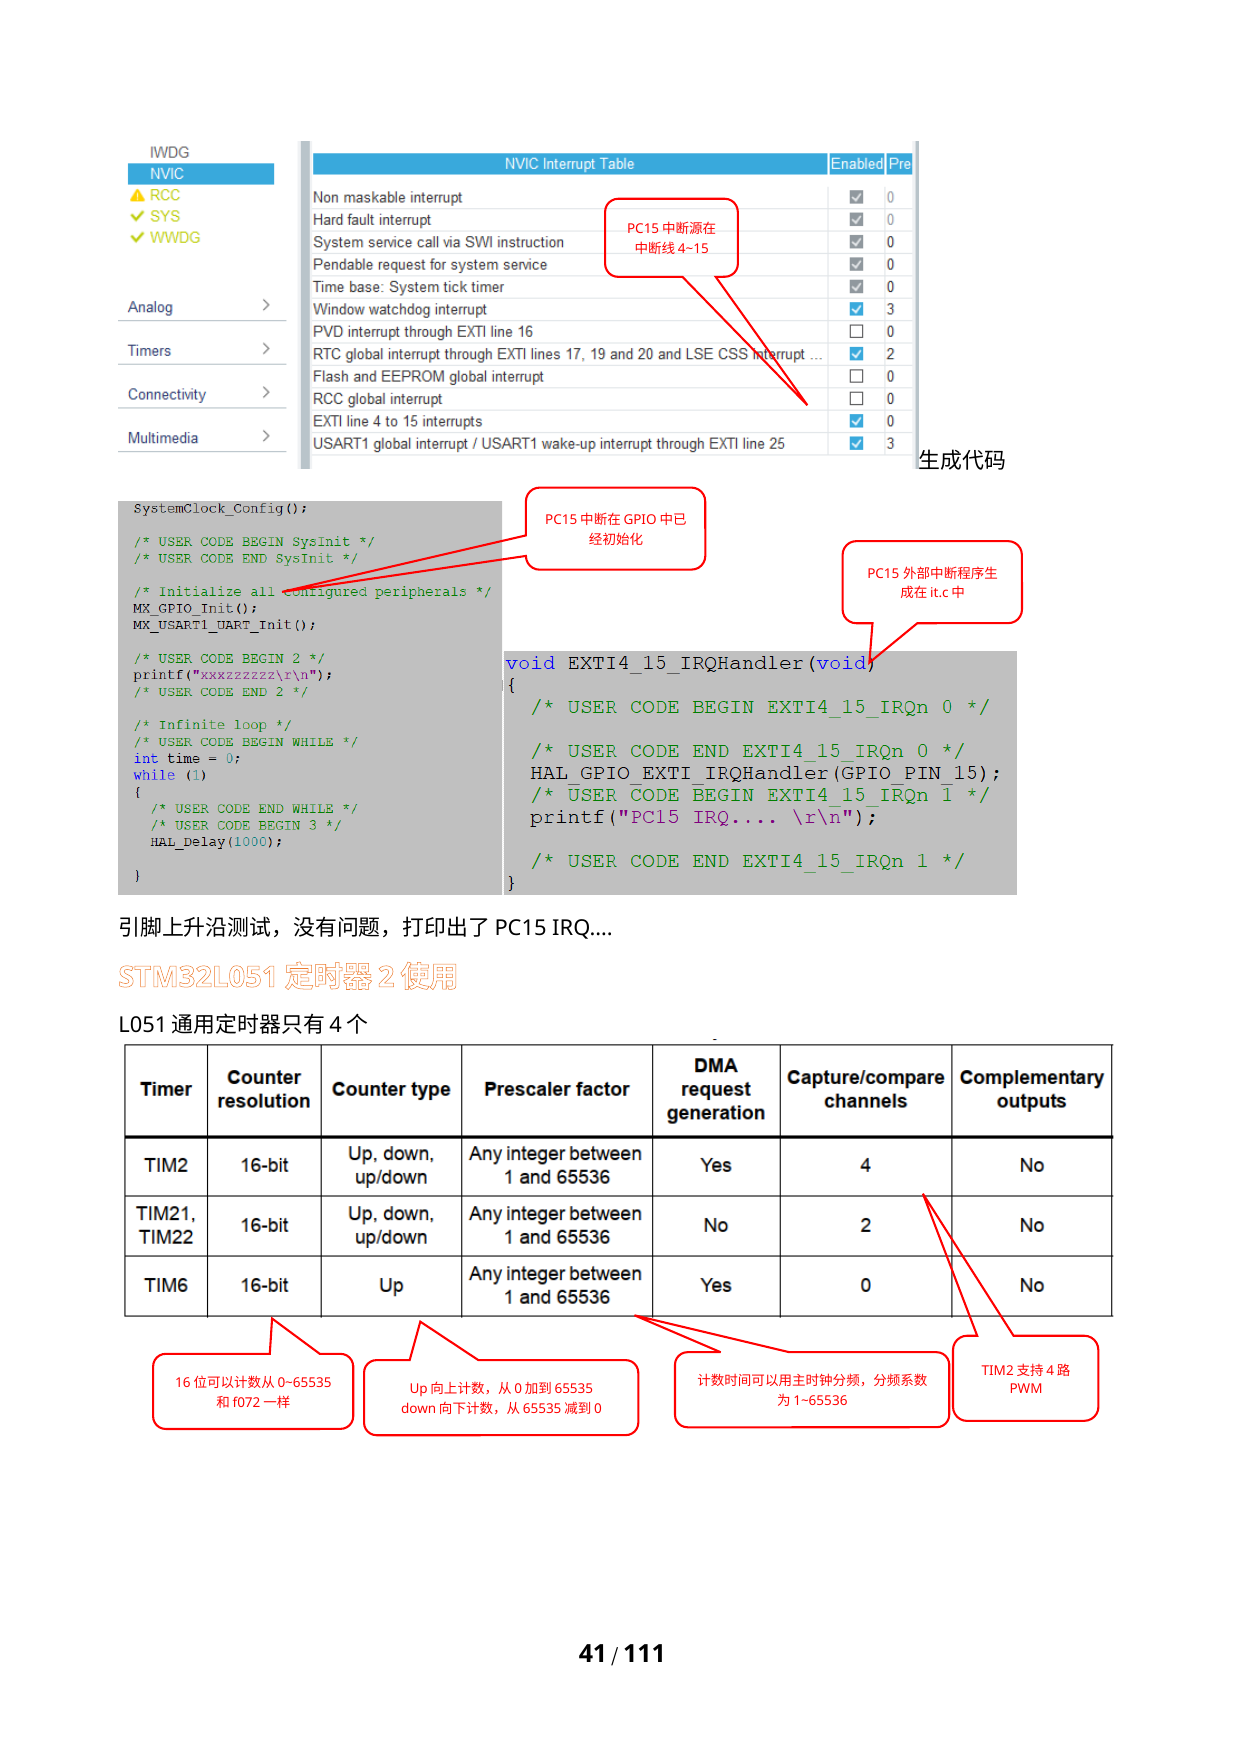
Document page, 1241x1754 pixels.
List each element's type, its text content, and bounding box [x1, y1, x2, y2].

picture [330, 543, 503, 583]
picture [118, 141, 919, 469]
text 引脚上升沿测试，没有问题，打印出了PC15 IRQ…. [118, 909, 1122, 942]
text L051通用定时器只有4个 [118, 1007, 1122, 1039]
picture [118, 501, 1017, 895]
text #include "stm32l0xx_hal.h" [400, 961, 457, 991]
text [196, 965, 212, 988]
text STM32L051定时器2使用 [118, 942, 1122, 1007]
picture [932, 1212, 1002, 1322]
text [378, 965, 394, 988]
picture [118, 1039, 1123, 1322]
picture [871, 651, 880, 659]
